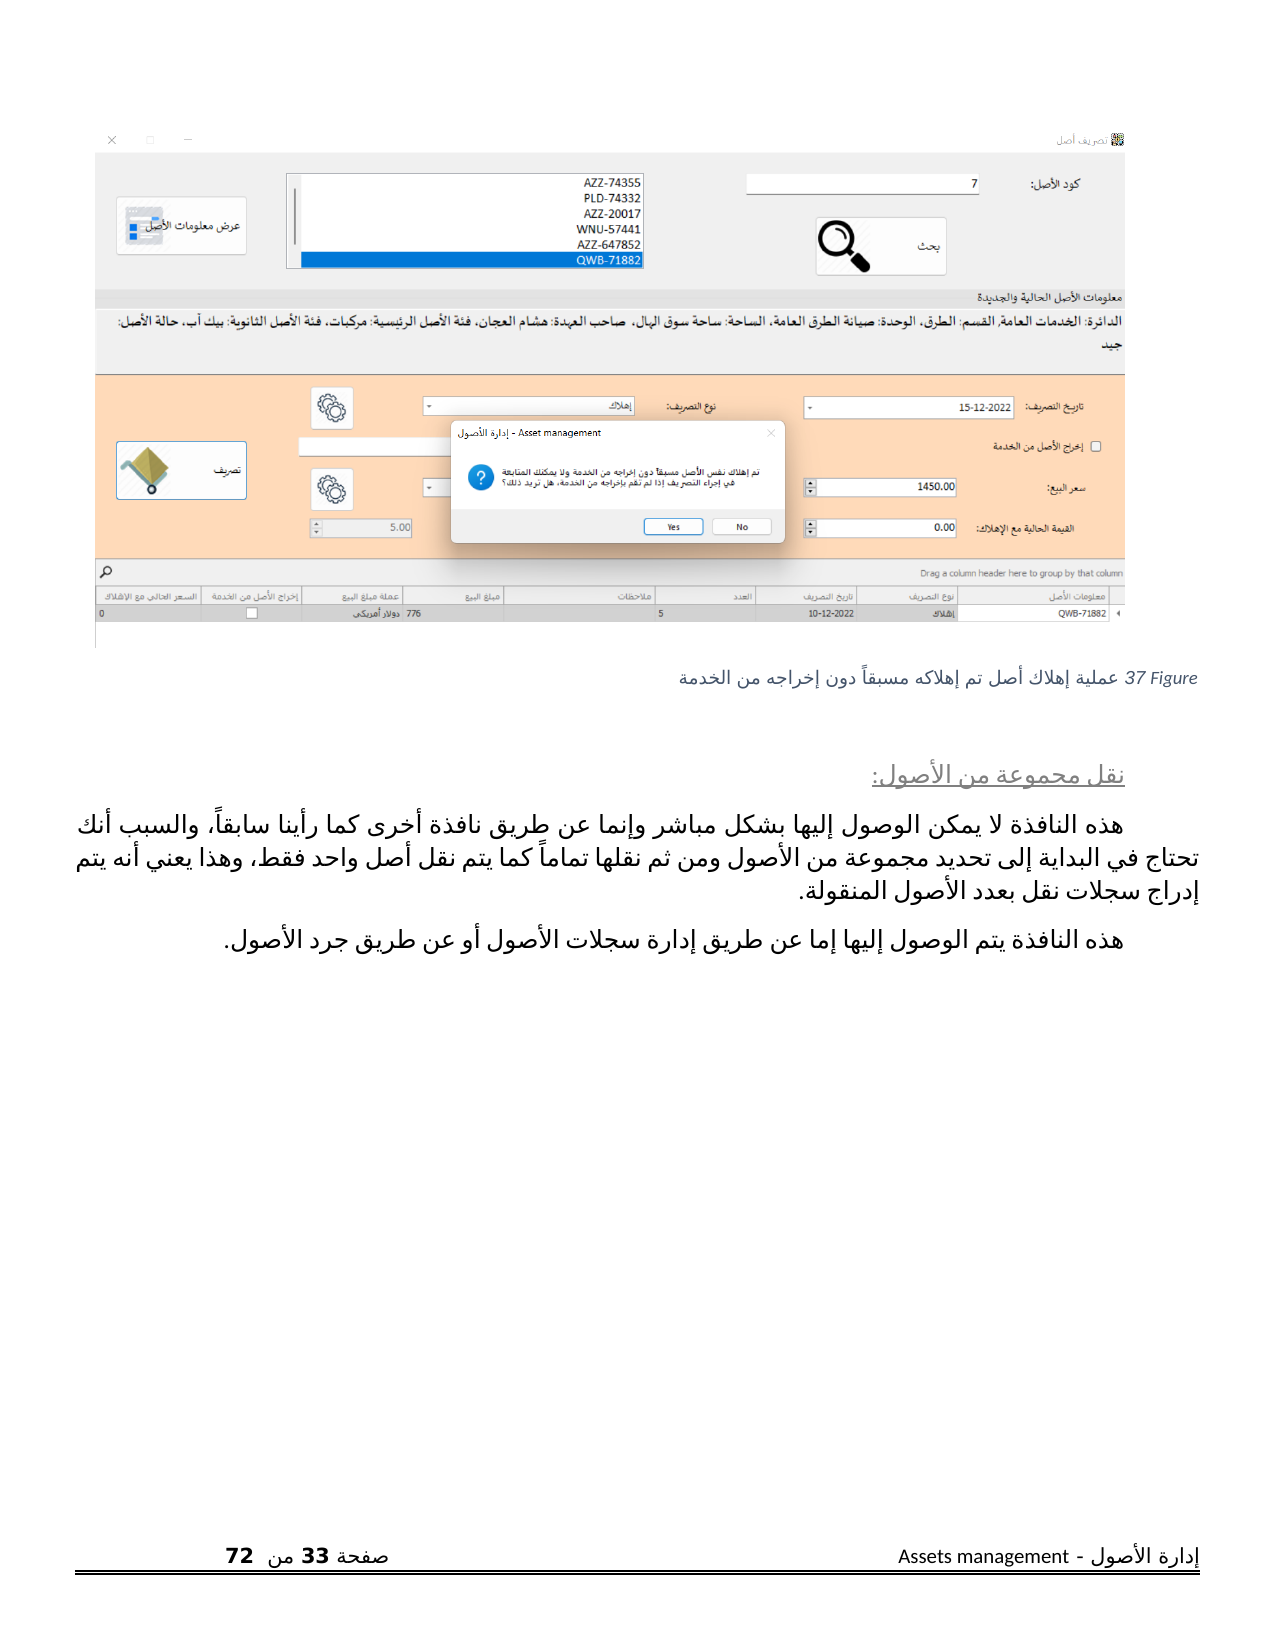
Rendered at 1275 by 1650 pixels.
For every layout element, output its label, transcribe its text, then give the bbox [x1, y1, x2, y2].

picture [95, 131, 1125, 648]
text هذه النافذة لا يمكن الوصول إليها بشكل مباشر وإنما عن طريق نافذة أخرى كما رأينا سابقاً، والسبب أنك تحتاج في البداية إلى تحديد مجموعة من الأصول ومن ثم نقلها تماماً كما يتم نقل أصل واحد فقط، وهذا يعني أنه يتم إدراج سجلات نقل بعدد الأصول المنقولة. [75, 809, 1200, 905]
text Figure 37 عملية إهلاك أصل تم إهلاكه مسبقاً دون إخراجه من الخدمة [75, 666, 1200, 689]
text هذه النافذة يتم الوصول إليها إما عن طريق إدارة سجلات الأصول أو عن طريق جرد الأصول. [75, 924, 1200, 955]
subtitle نقل مجموعة من الأصول: [75, 759, 1200, 790]
